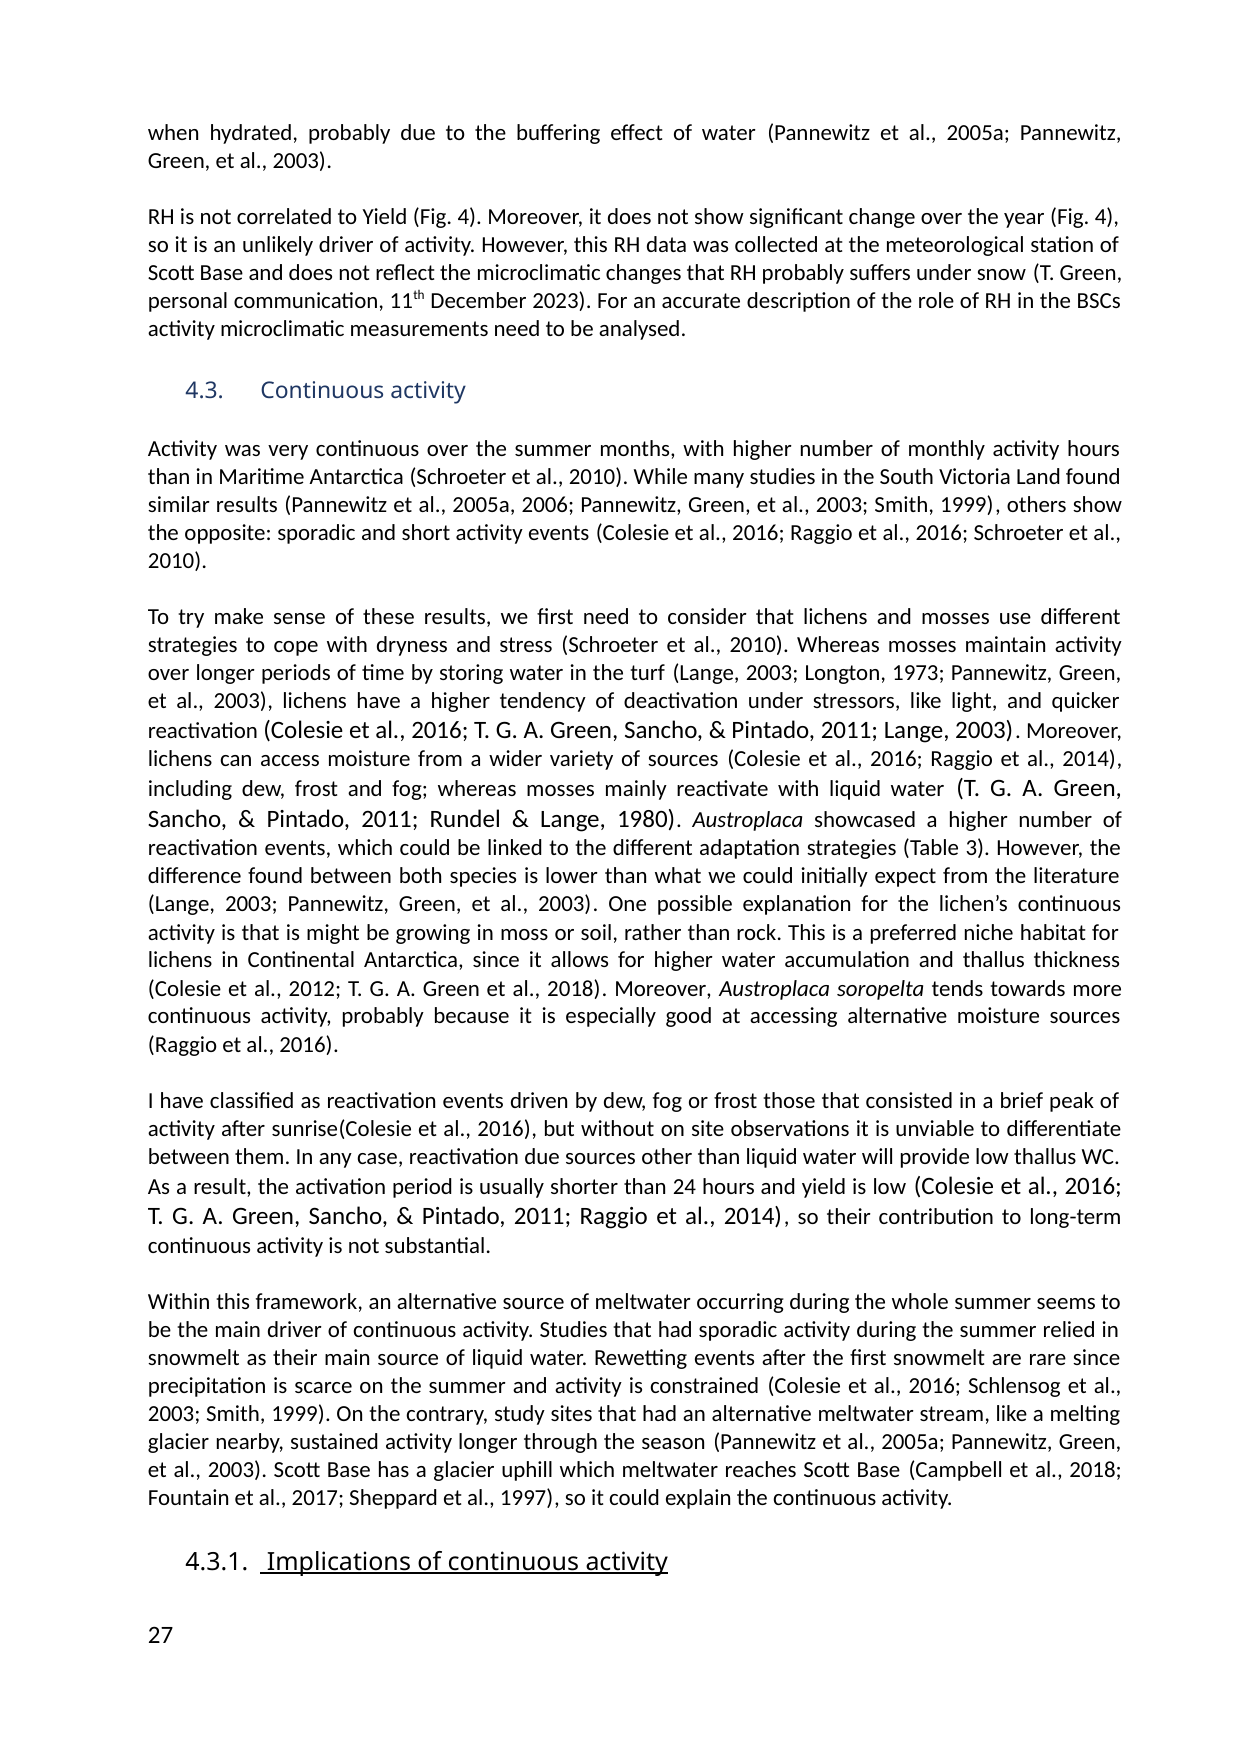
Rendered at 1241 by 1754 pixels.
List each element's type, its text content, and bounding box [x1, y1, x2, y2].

text To try make sense of these results, we first need to consider that lichens and mosses use different strategies to cope with dryness and stress . Whereas mosses maintain activity over longer periods of time by storing water in the turf , lichens have a higher tendency of deactivation under stressors, like light, and quicker reactivation . Moreover, lichens can access moisture from a wider variety of sources , including dew, frost and fog; whereas mosses mainly reactivate with liquid water . Austroplaca showcased a higher number of reactivation events, which could be linked to the different adaptation strategies (Table 3). However, the difference found between both species is lower than what we could initially expect from the literature . One possible explanation for the lichen’s continuous activity is that is might be growing in moss or soil, rather than rock. This is a preferred niche habitat for lichens in Continental Antarctica, since it allows for higher water accumulation and thallus thickness . Moreover, Austroplaca soropelta tends towards more continuous activity, probably because it is especially good at accessing alternative moisture sources . [148, 602, 1122, 1058]
subtitle Implications of continuous activity [185, 1543, 1122, 1577]
text RH is not correlated to Yield (Fig. 4). Moreover, it does not show significant change over the year (Fig. 4), so it is an unlikely driver of activity. However, this RH data was collected at the meteorological station of Scott Base and does not reflect the microclimatic changes that RH probably suffers under snow (T. Green, personal communication, 11th December 2023). For an accurate description of the role of RH in the BSCs activity microclimatic measurements need to be analysed. [148, 202, 1122, 342]
text Activity was very continuous over the summer months, with higher number of monthly activity hours than in Maritime Antarctica . While many studies in the South Victoria Land found similar results , others show the opposite: sporadic and short activity events . [148, 434, 1122, 574]
text I have classified as reactivation events driven by dew, fog or frost those that consisted in a brief peak of activity after sunrise, but without on site observations it is unviable to differentiate between them. In any case, reactivation due sources other than liquid water will provide low thallus WC. As a result, the activation period is usually shorter than 24 hours and yield is low , so their contribution to long-term continuous activity is not substantial. [148, 1086, 1122, 1259]
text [148, 118, 1122, 174]
text Within this framework, an alternative source of meltwater occurring during the whole summer seems to be the main driver of continuous activity. Studies that had sporadic activity during the summer relied in snowmelt as their main source of liquid water. Rewetting events after the first snowmelt are rare since precipitation is scarce on the summer and activity is constrained . On the contrary, study sites that had an alternative meltwater stream, like a melting glacier nearby, sustained activity longer through the season . Scott Base has a glacier uphill which meltwater reaches Scott Base , so it could explain the continuous activity. [148, 1287, 1122, 1511]
subtitle Continuous activity [185, 374, 1122, 406]
